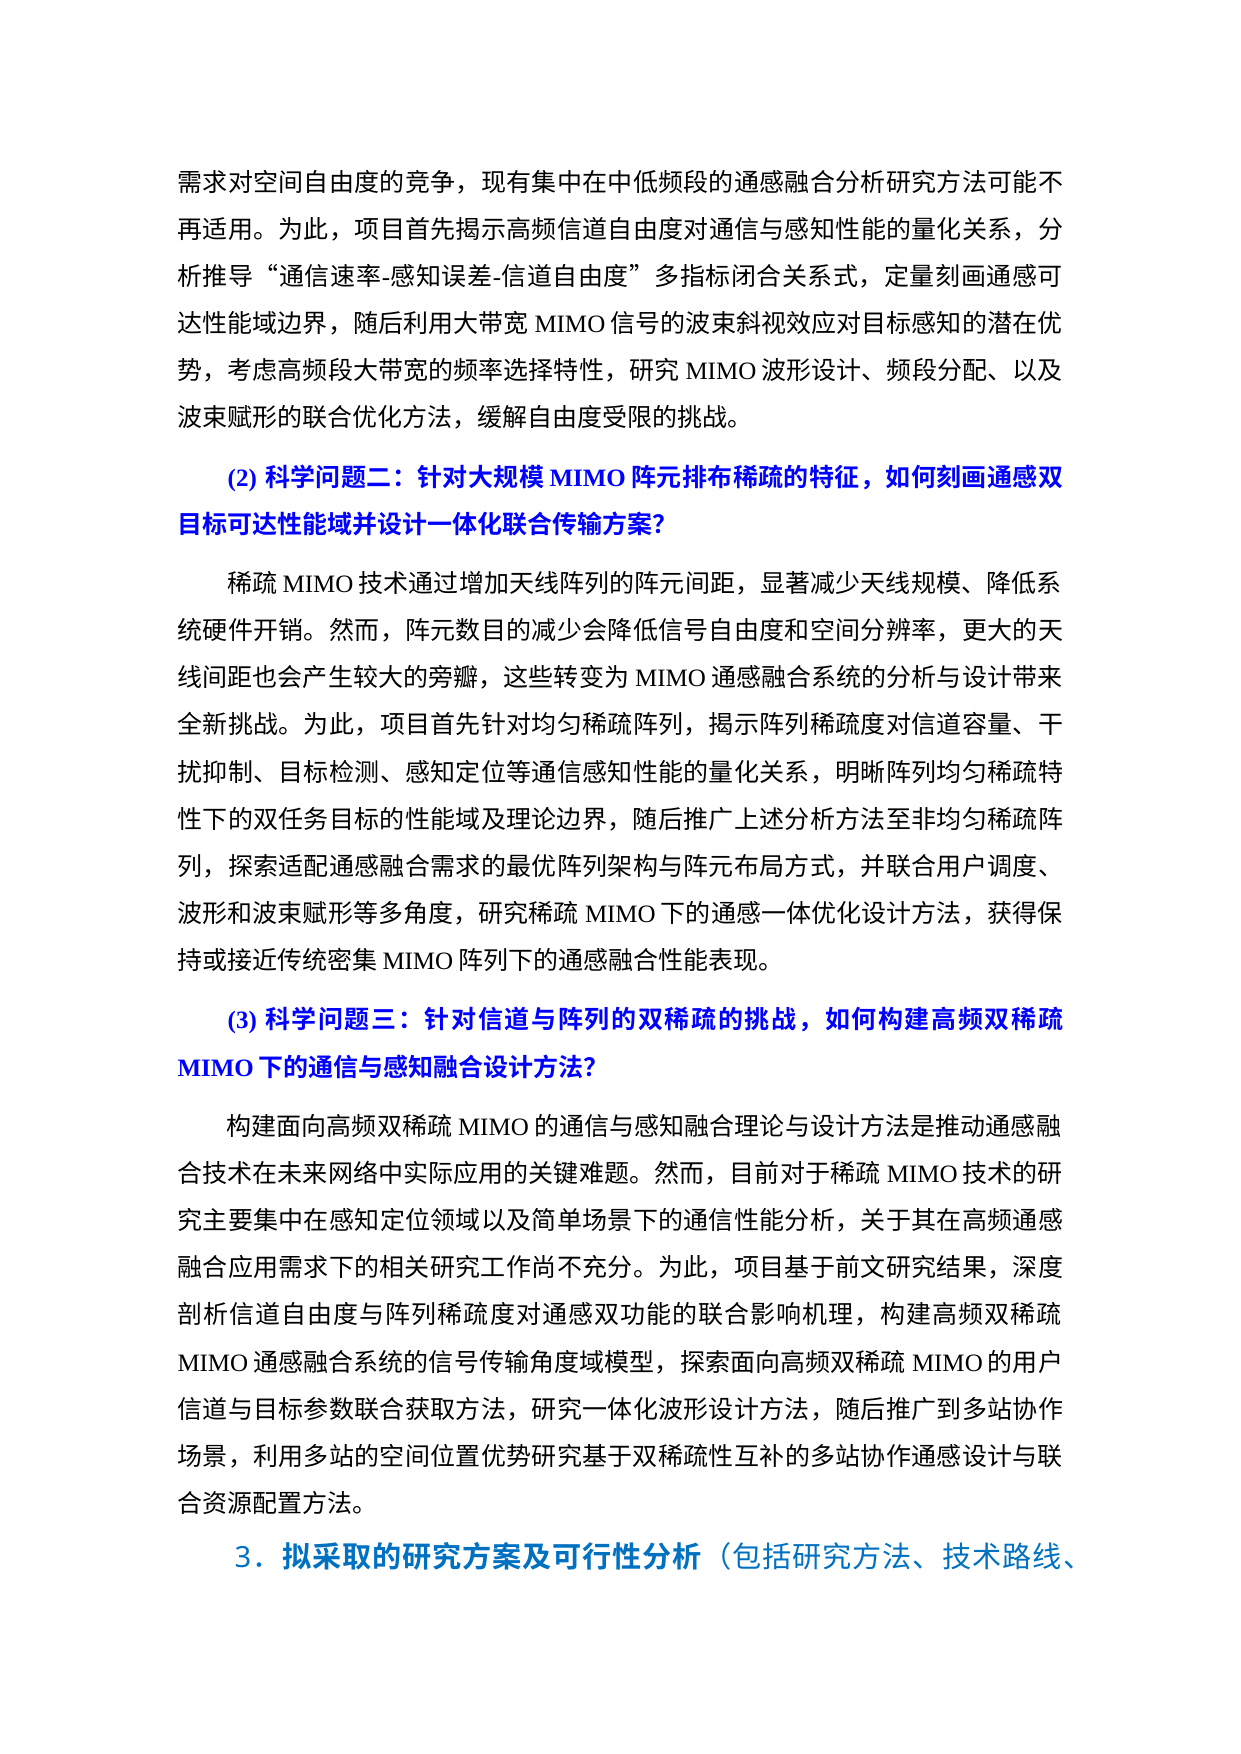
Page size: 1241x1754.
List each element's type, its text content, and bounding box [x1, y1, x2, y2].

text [177, 1530, 1063, 1576]
text 稀疏MIMO技术通过增加天线阵列的阵元间距，显著减少天线规模、降低系统硬件开销。然而，阵元数目的减少会降低信号自由度和空间分辨率，更大的天线间距也会产生较大的旁瓣，这些转变为MIMO通感融合系统的分析与设计带来全新挑战。为此，项目首先针对均匀稀疏阵列，揭示阵列稀疏度对信道容量、干扰抑制、目标检测、感知定位等通信感知性能的量化关系，明晰阵列均匀稀疏特性下的双任务目标的性能域及理论边界，随后推广上述分析方法至非均匀稀疏阵列，探索适配通感融合需求的最优阵列架构与阵元布局方式，并联合用户调度、波形和波束赋形等多角度，研究稀疏MIMO下的通感一体优化设计方法，获得保持或接近传统密集MIMO阵列下的通感融合性能表现。 [177, 564, 1063, 977]
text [177, 162, 1063, 434]
text 构建面向高频双稀疏MIMO的通信与感知融合理论与设计方法是推动通感融合技术在未来网络中实际应用的关键难题。然而，目前对于稀疏MIMO技术的研究主要集中在感知定位领域以及简单场景下的通信性能分析，关于其在高频通感融合应用需求下的相关研究工作尚不充分。为此，项目基于前文研究结果，深度剖析信道自由度与阵列稀疏度对通感双功能的联合影响机理，构建高频双稀疏MIMO通感融合系统的信号传输角度域模型，探索面向高频双稀疏MIMO的用户信道与目标参数联合获取方法，研究一体化波形设计方法，随后推广到多站协作场景，利用多站的空间位置优势研究基于双稀疏性互补的多站协作通感设计与联合资源配置方法。 [177, 1107, 1063, 1519]
list 科学问题二：针对大规模MIMO阵元排布稀疏的特征，如何刻画通感双目标可达性能域并设计一体化联合传输方案？ [177, 457, 1063, 540]
list 科学问题三：针对信道与阵列的双稀疏的挑战，如何构建高频双稀疏MIMO下的通信与感知融合设计方法？ [177, 1000, 1063, 1083]
